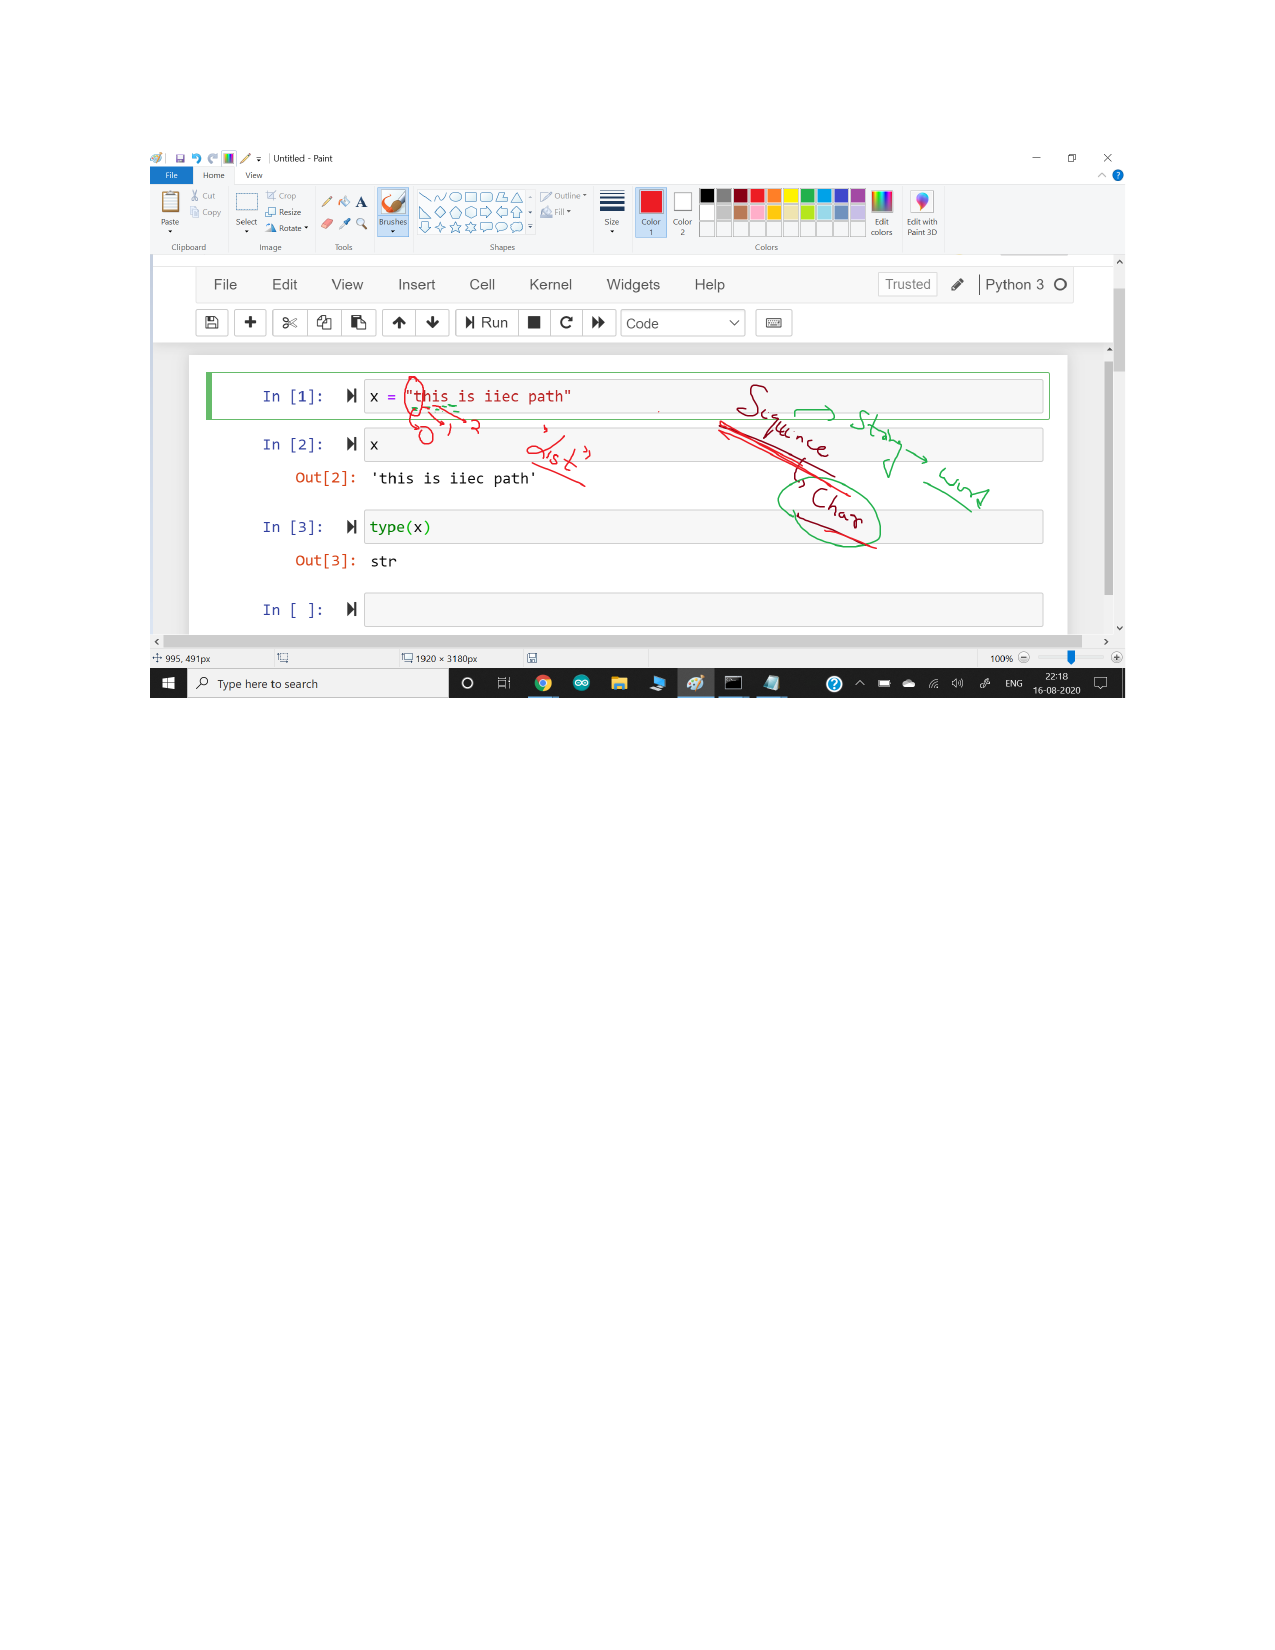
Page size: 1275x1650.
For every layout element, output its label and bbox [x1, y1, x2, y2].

picture [150, 150, 1125, 698]
